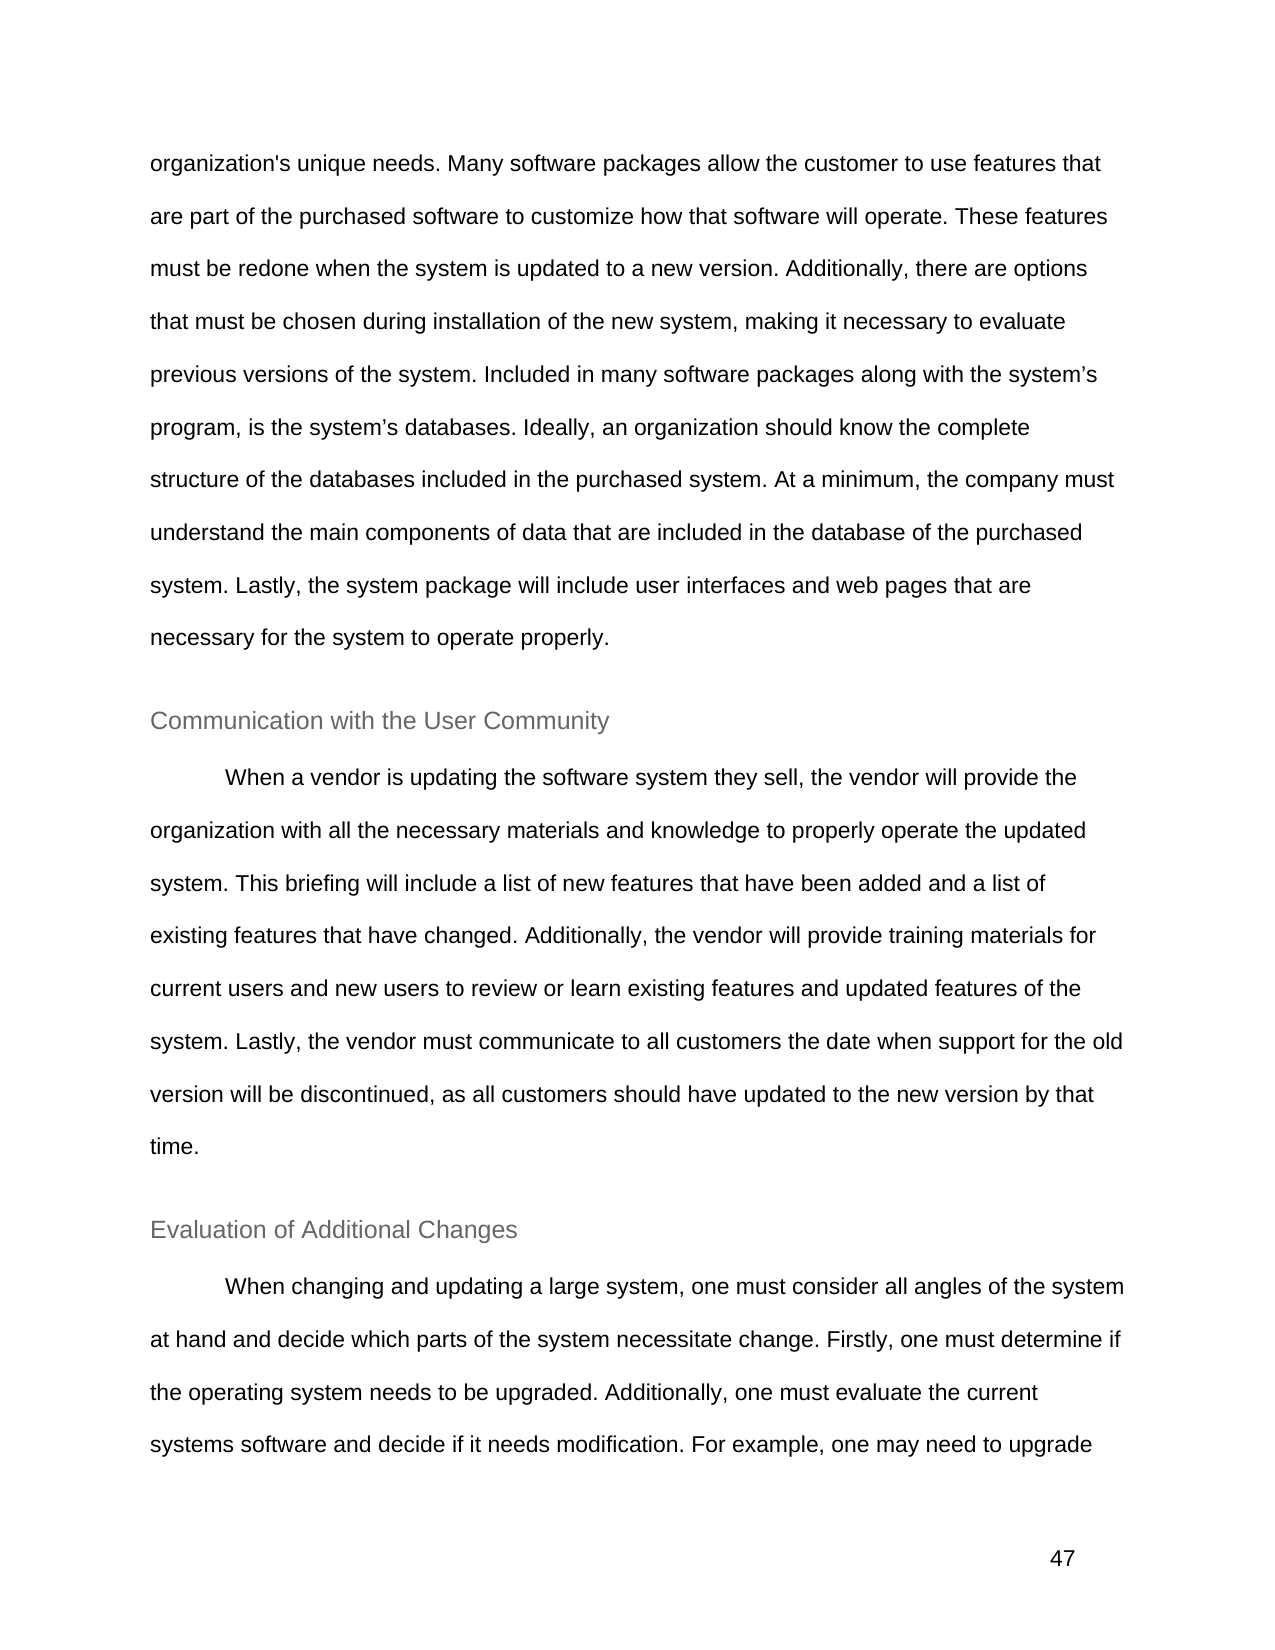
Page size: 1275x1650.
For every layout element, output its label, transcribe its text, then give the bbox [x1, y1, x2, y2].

subtitle Communication with the User Community [150, 706, 1125, 735]
subtitle Evaluation of Additional Changes [150, 1215, 1125, 1244]
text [150, 1273, 1125, 1458]
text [150, 150, 1125, 651]
text When a vendor is updating the software system they sell, the vendor will provide the organization with all the necessary materials and knowledge to properly operate the updated system. This briefing will include a list of new features that have been added and a list of existing features that have changed. Additionally, the vendor will provide training materials for current users and new users to review or learn existing features and updated features of the system. Lastly, the vendor must communicate to all customers the date when support for the old version will be discontinued, as all customers should have updated to the new version by that time. [150, 764, 1125, 1159]
